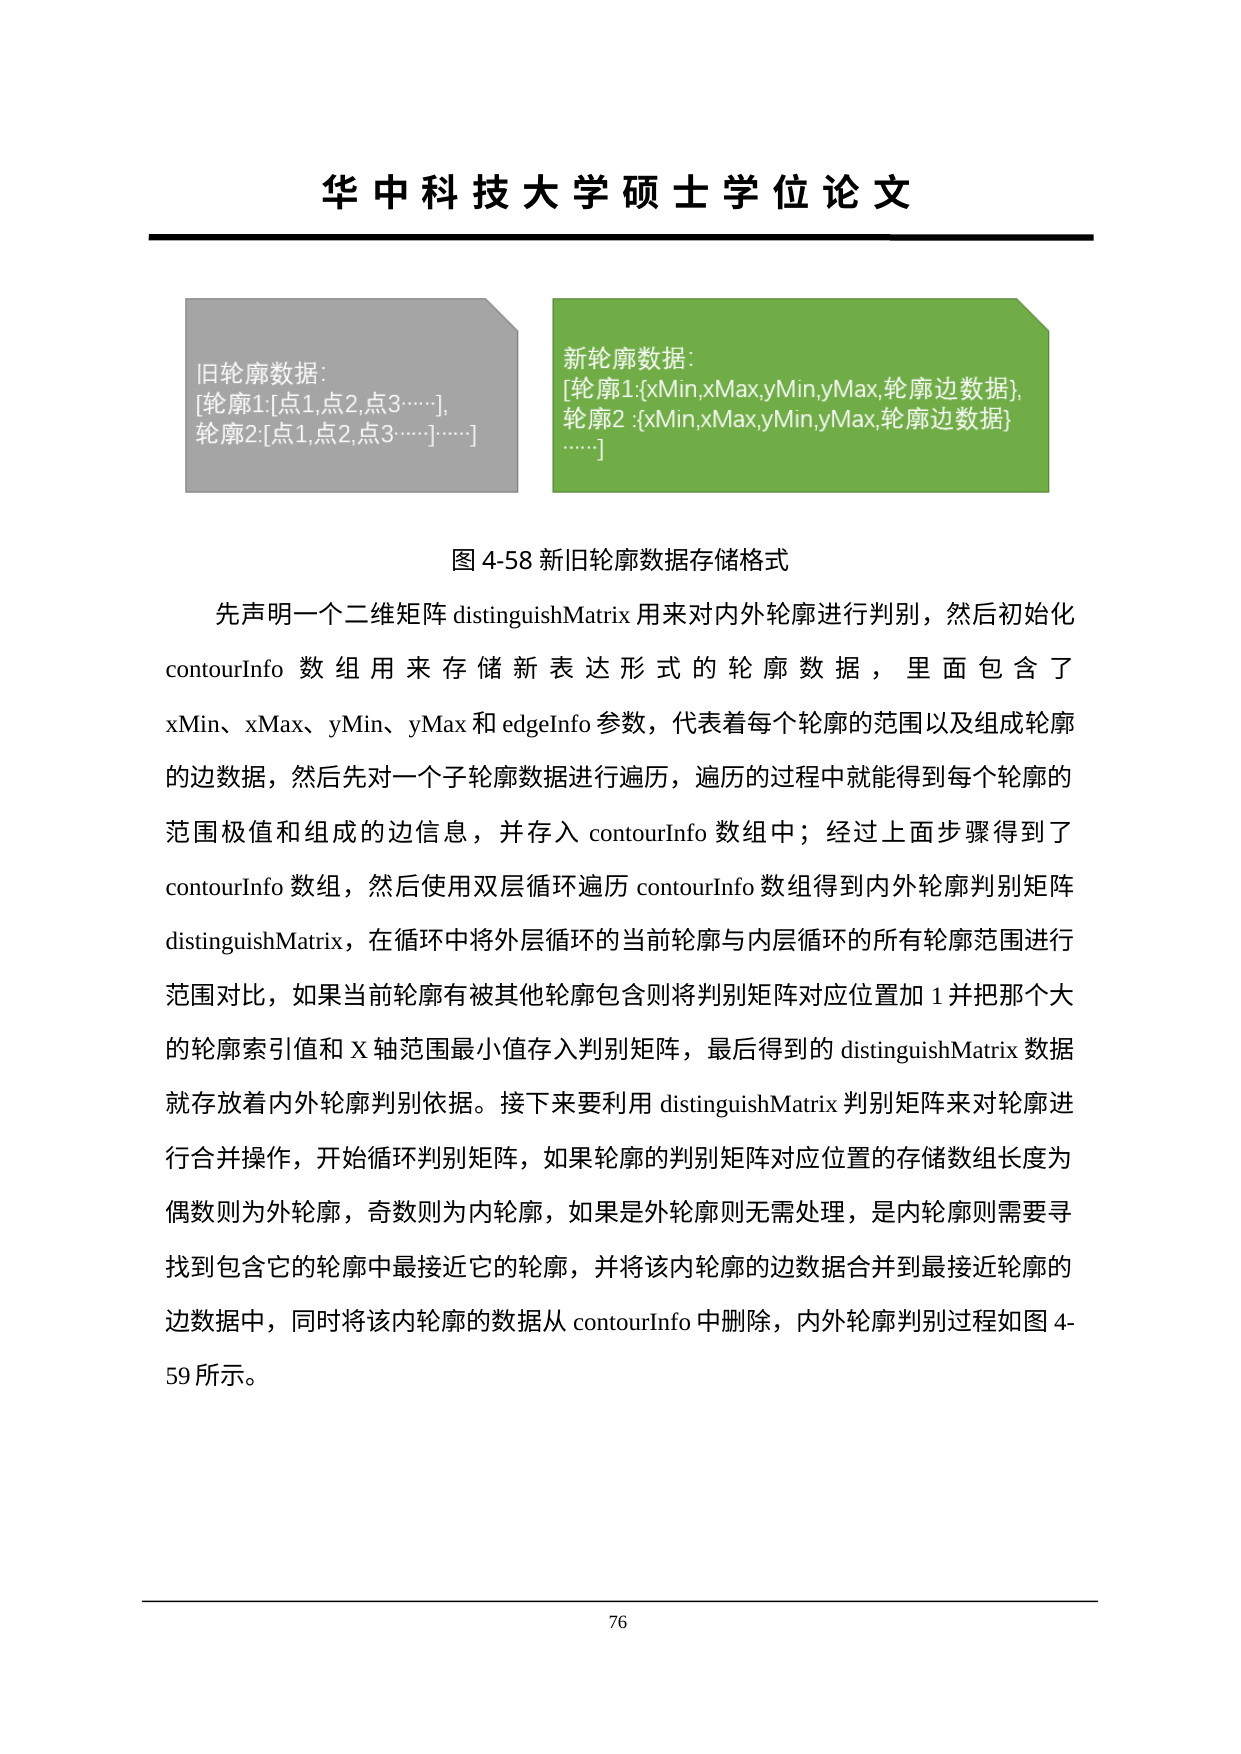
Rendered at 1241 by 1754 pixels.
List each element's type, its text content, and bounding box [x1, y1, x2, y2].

picture [165, 265, 1075, 526]
